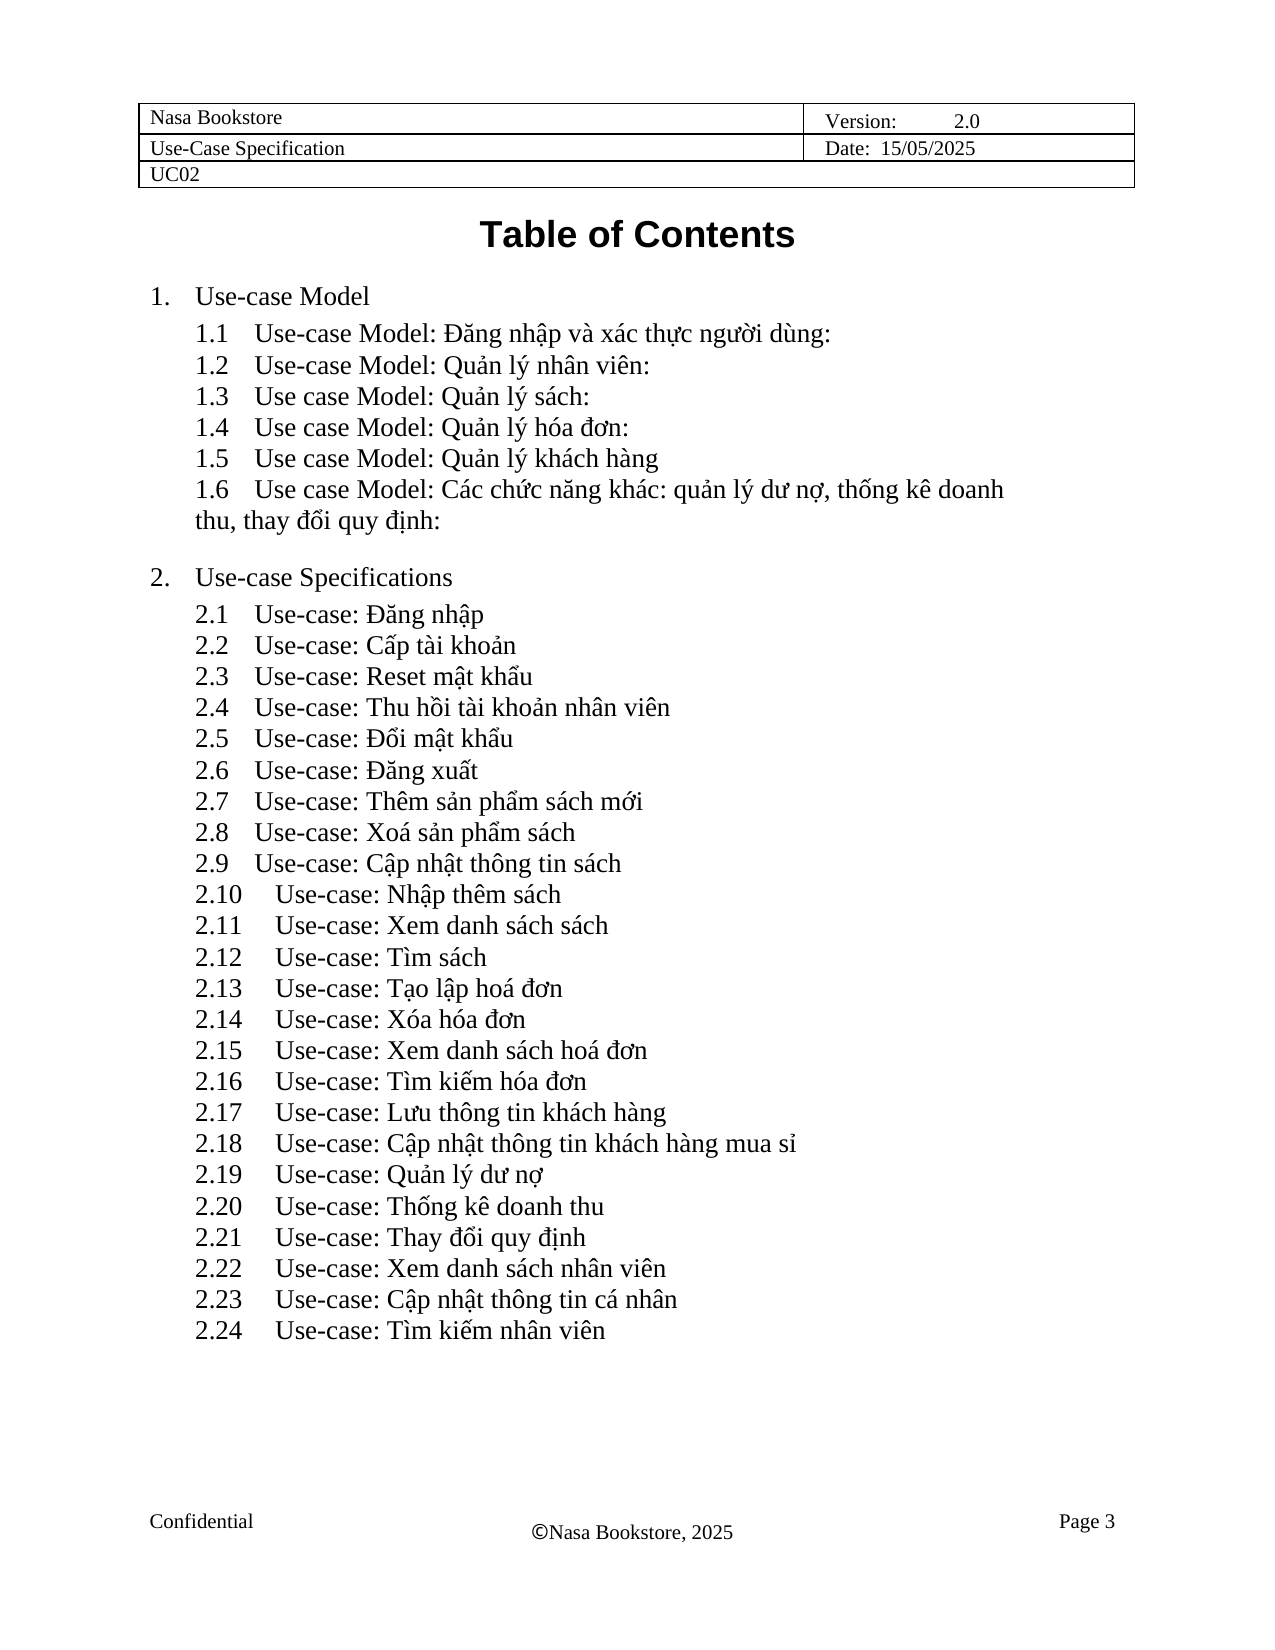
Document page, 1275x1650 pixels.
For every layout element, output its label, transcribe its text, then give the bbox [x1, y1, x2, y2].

title Table of Contents [150, 212, 1125, 255]
